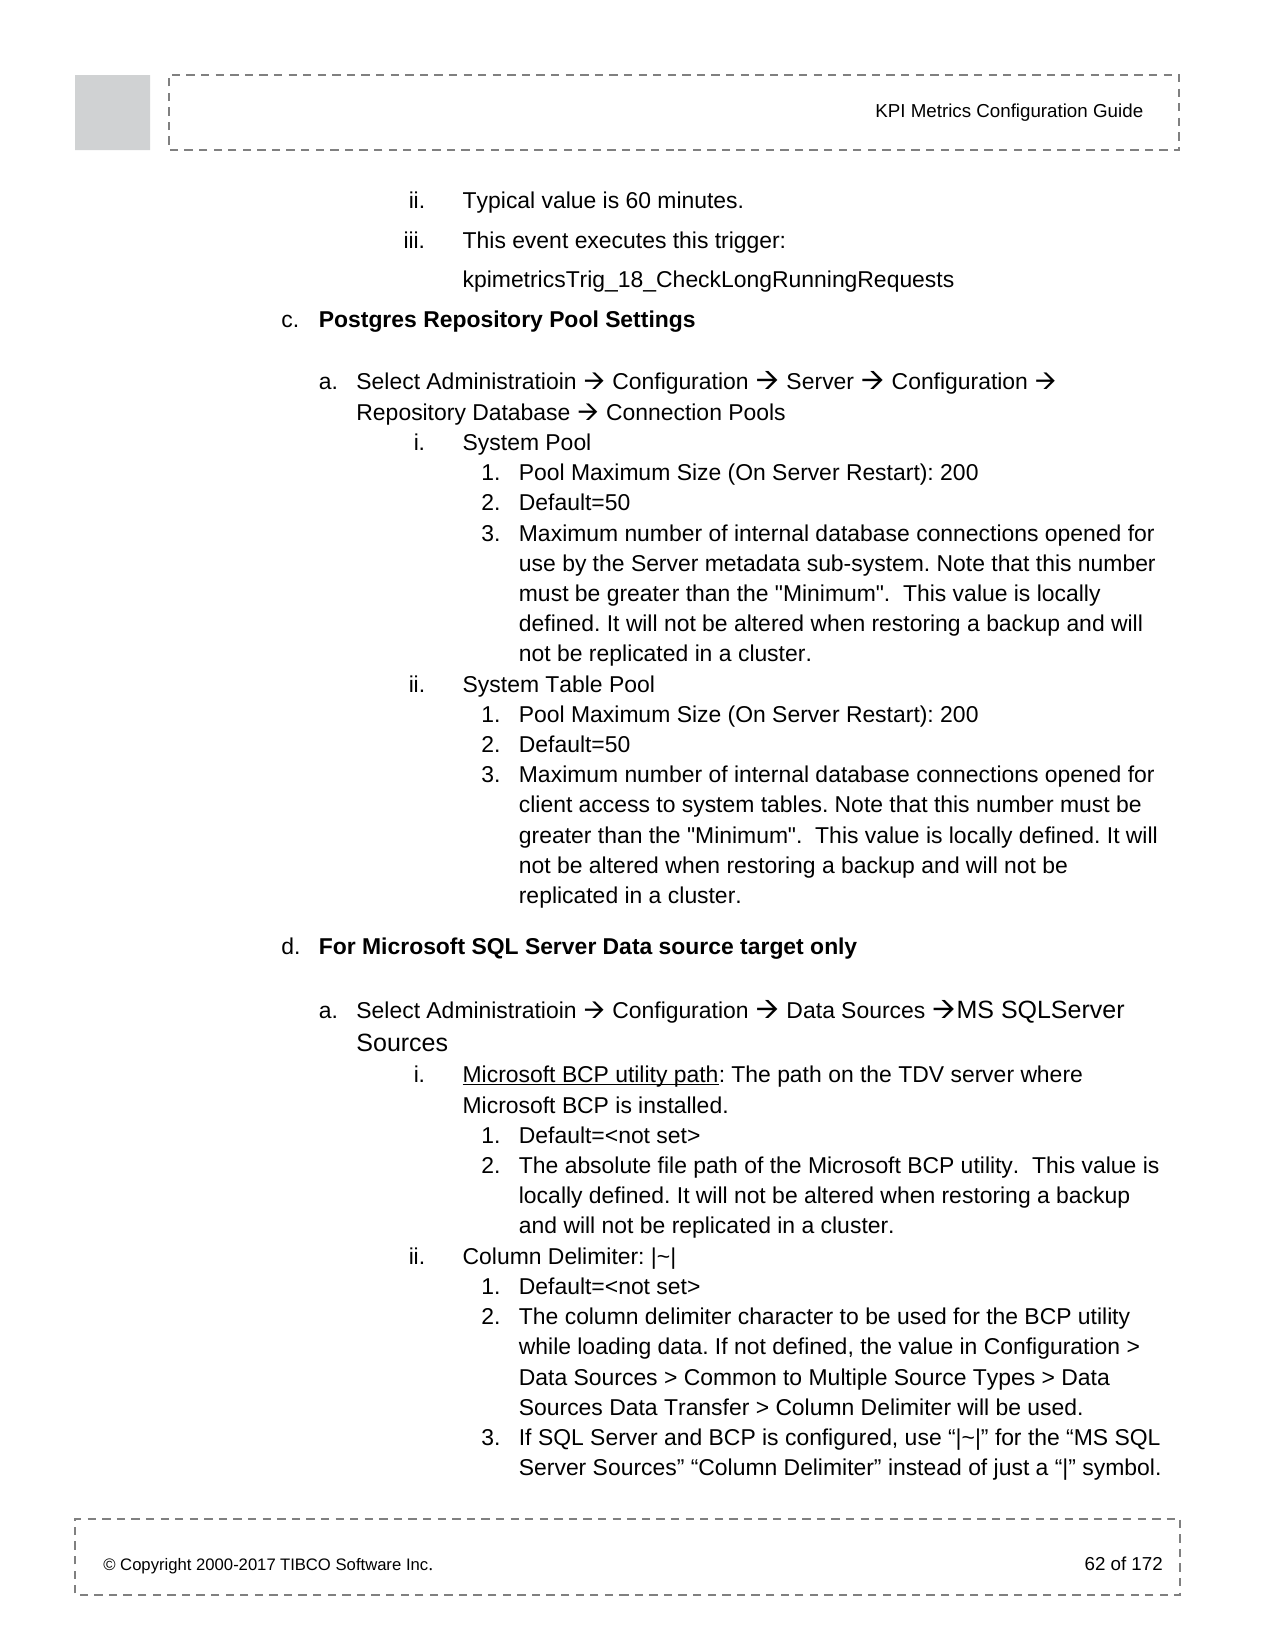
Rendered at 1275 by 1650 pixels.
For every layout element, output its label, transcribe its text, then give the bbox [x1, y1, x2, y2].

list Typical value is 60 minutes. [425, 187, 1162, 214]
list System Pool [425, 429, 1162, 455]
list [481, 1424, 1162, 1480]
list System Table Pool [425, 671, 1162, 697]
list Postgres Repository Pool Settings [281, 306, 1162, 332]
list Default=<not set> [481, 1122, 1162, 1148]
list Microsoft BCP utility path: The path on the TDV server where Microsoft BCP is installed. [425, 1061, 1162, 1118]
list Default=50 [481, 489, 1162, 516]
list Pool Maximum Size (On Server Restart): 200 [481, 701, 1162, 727]
list Column Delimiter: |~| [425, 1243, 1162, 1269]
list This event executes this trigger: kpimetricsTrig_18_CheckLongRunningRequests [425, 227, 1162, 293]
list Pool Maximum Size (On Server Restart): 200 [481, 459, 1162, 486]
list Maximum number of internal database connections opened for client access to system tables. Note that this number must be greater than the "Minimum". This value is locally defined. It will not be altered when restoring a backup and will not be replicated in a cluster. [481, 761, 1162, 908]
list The absolute file path of the Microsoft BCP utility. This value is locally defined. It will not be altered when restoring a backup and will not be replicated in a cluster. [481, 1152, 1162, 1239]
list Maximum number of internal database connections opened for use by the Server metadata sub-system. Note that this number must be greater than the "Minimum". This value is locally defined. It will not be altered when restoring a backup and will not be replicated in a cluster. [481, 519, 1162, 667]
list Default=50 [481, 731, 1162, 757]
list Select Administratioin Configuration Data Sources MS SQLServer Sources [319, 995, 1162, 1057]
list For Microsoft SQL Server Data source target only [281, 933, 1162, 959]
list Select Administratioin Configuration Server Configuration Repository Database Connection Pools [319, 368, 1162, 425]
list Default=<not set> [481, 1273, 1162, 1299]
list The column delimiter character to be used for the BCP utility while loading data. If not defined, the value in Configuration > Data Sources > Common to Multiple Source Types > Data Sources Data Transfer > Column Delimiter will be used. [481, 1303, 1162, 1420]
